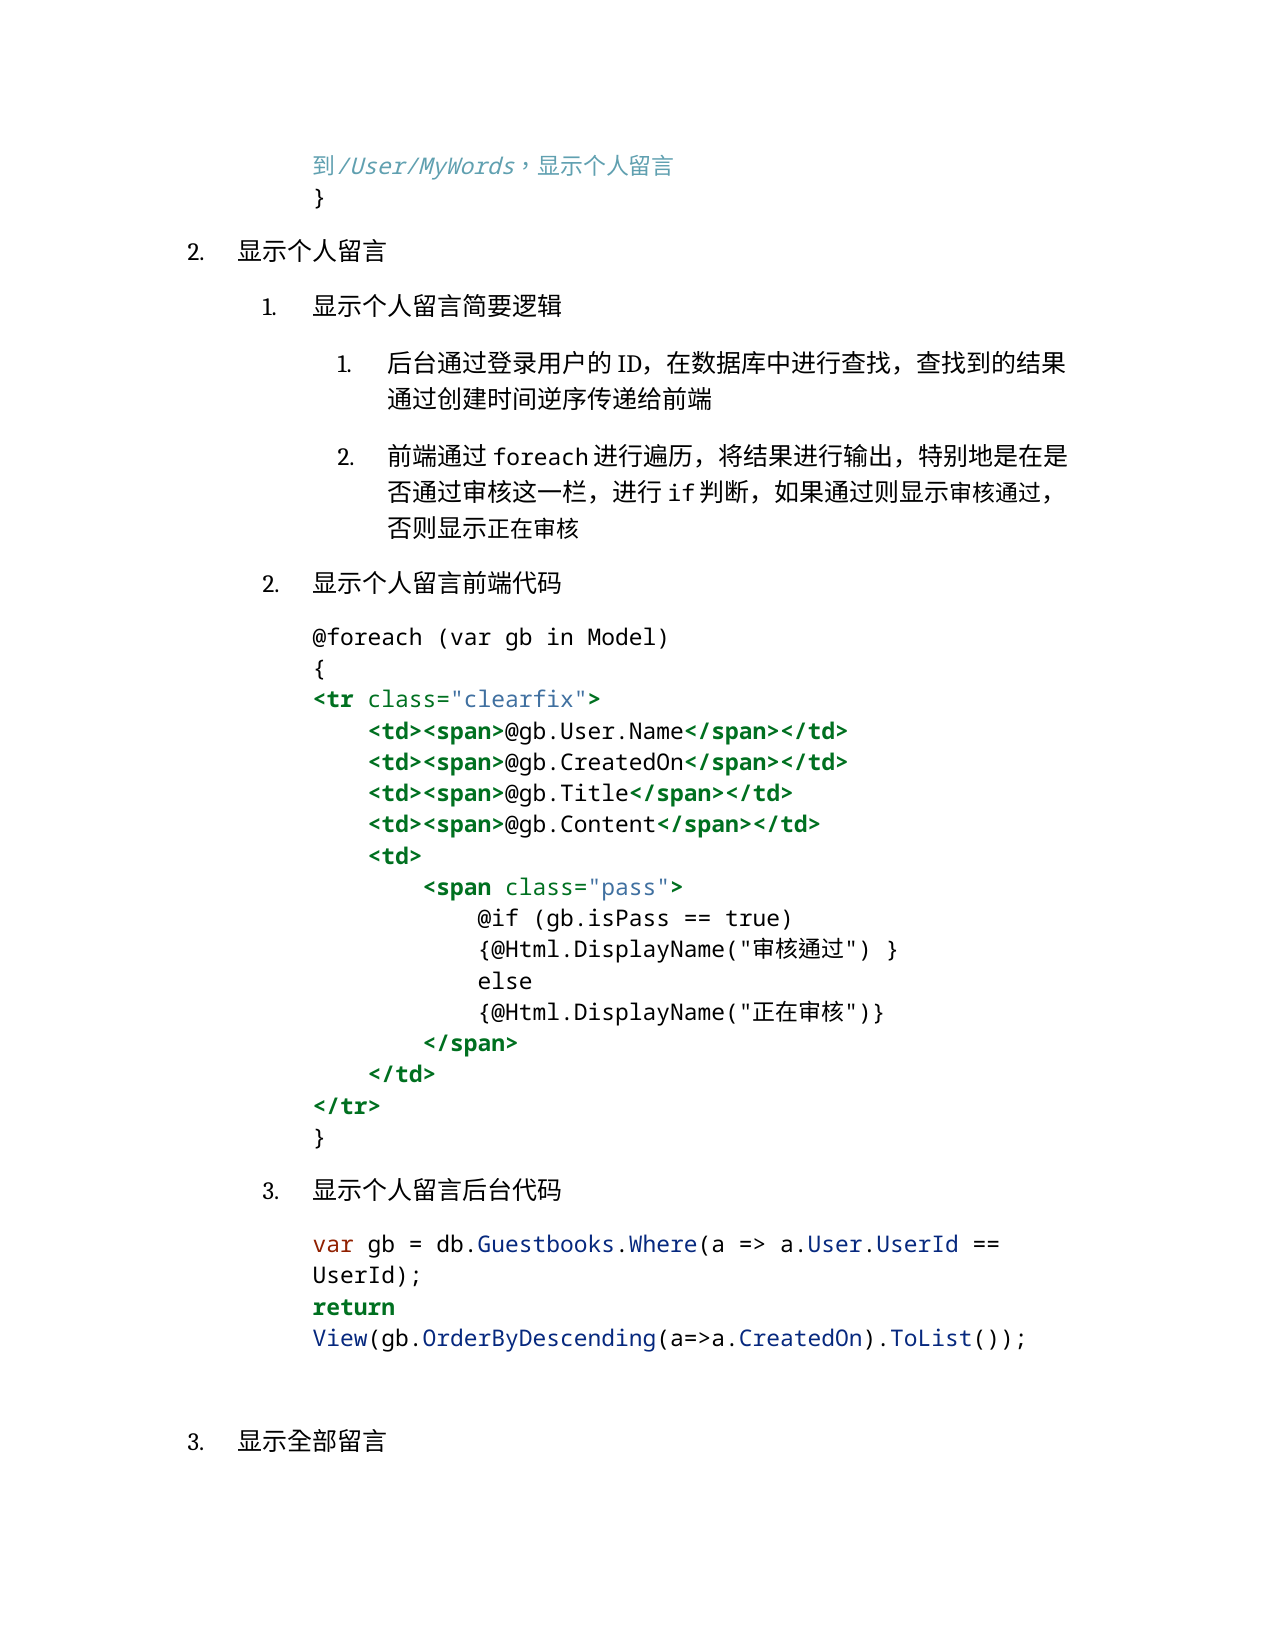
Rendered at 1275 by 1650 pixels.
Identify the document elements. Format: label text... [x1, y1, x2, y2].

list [262, 150, 1087, 212]
list 显示个人留言后台代码 [262, 1173, 1087, 1207]
list 显示全部留言 [187, 1423, 1087, 1457]
list 显示个人留言前端代码 [262, 566, 1087, 600]
list 显示个人留言简要逻辑 [262, 288, 1087, 322]
list 显示个人留言 [187, 233, 1087, 267]
list 后台通过登录用户的ID，在数据库中进行查找，查找到的结果通过创建时间逆序传递给前端 [337, 343, 1087, 416]
list var gb = db.Guestbooks.Where(a => a.User.UserId == UserId); return View(gb.OrderByDescending(a=>a.CreatedOn).ToList()); [262, 1228, 1087, 1353]
list 前端通过foreach进行遍历，将结果进行输出，特别地是在是否通过审核这一栏，进行if判断，如果通过则显示审核通过，否则显示正在审核 [337, 436, 1087, 545]
list @foreach (var gb in Model) { <tr class="clearfix"> <td><span>@gb.User.Name</span></td> <td><span>@gb.CreatedOn</span></td> <td><span>@gb.Title</span></td> <td><span>@gb.Content</span></td> <td> <span class="pass"> @if (gb.isPass == true) {@Html.DisplayName("审核通过") } else {@Html.DisplayName("正在审核")} </span> </td> </tr> } [262, 621, 1087, 1152]
